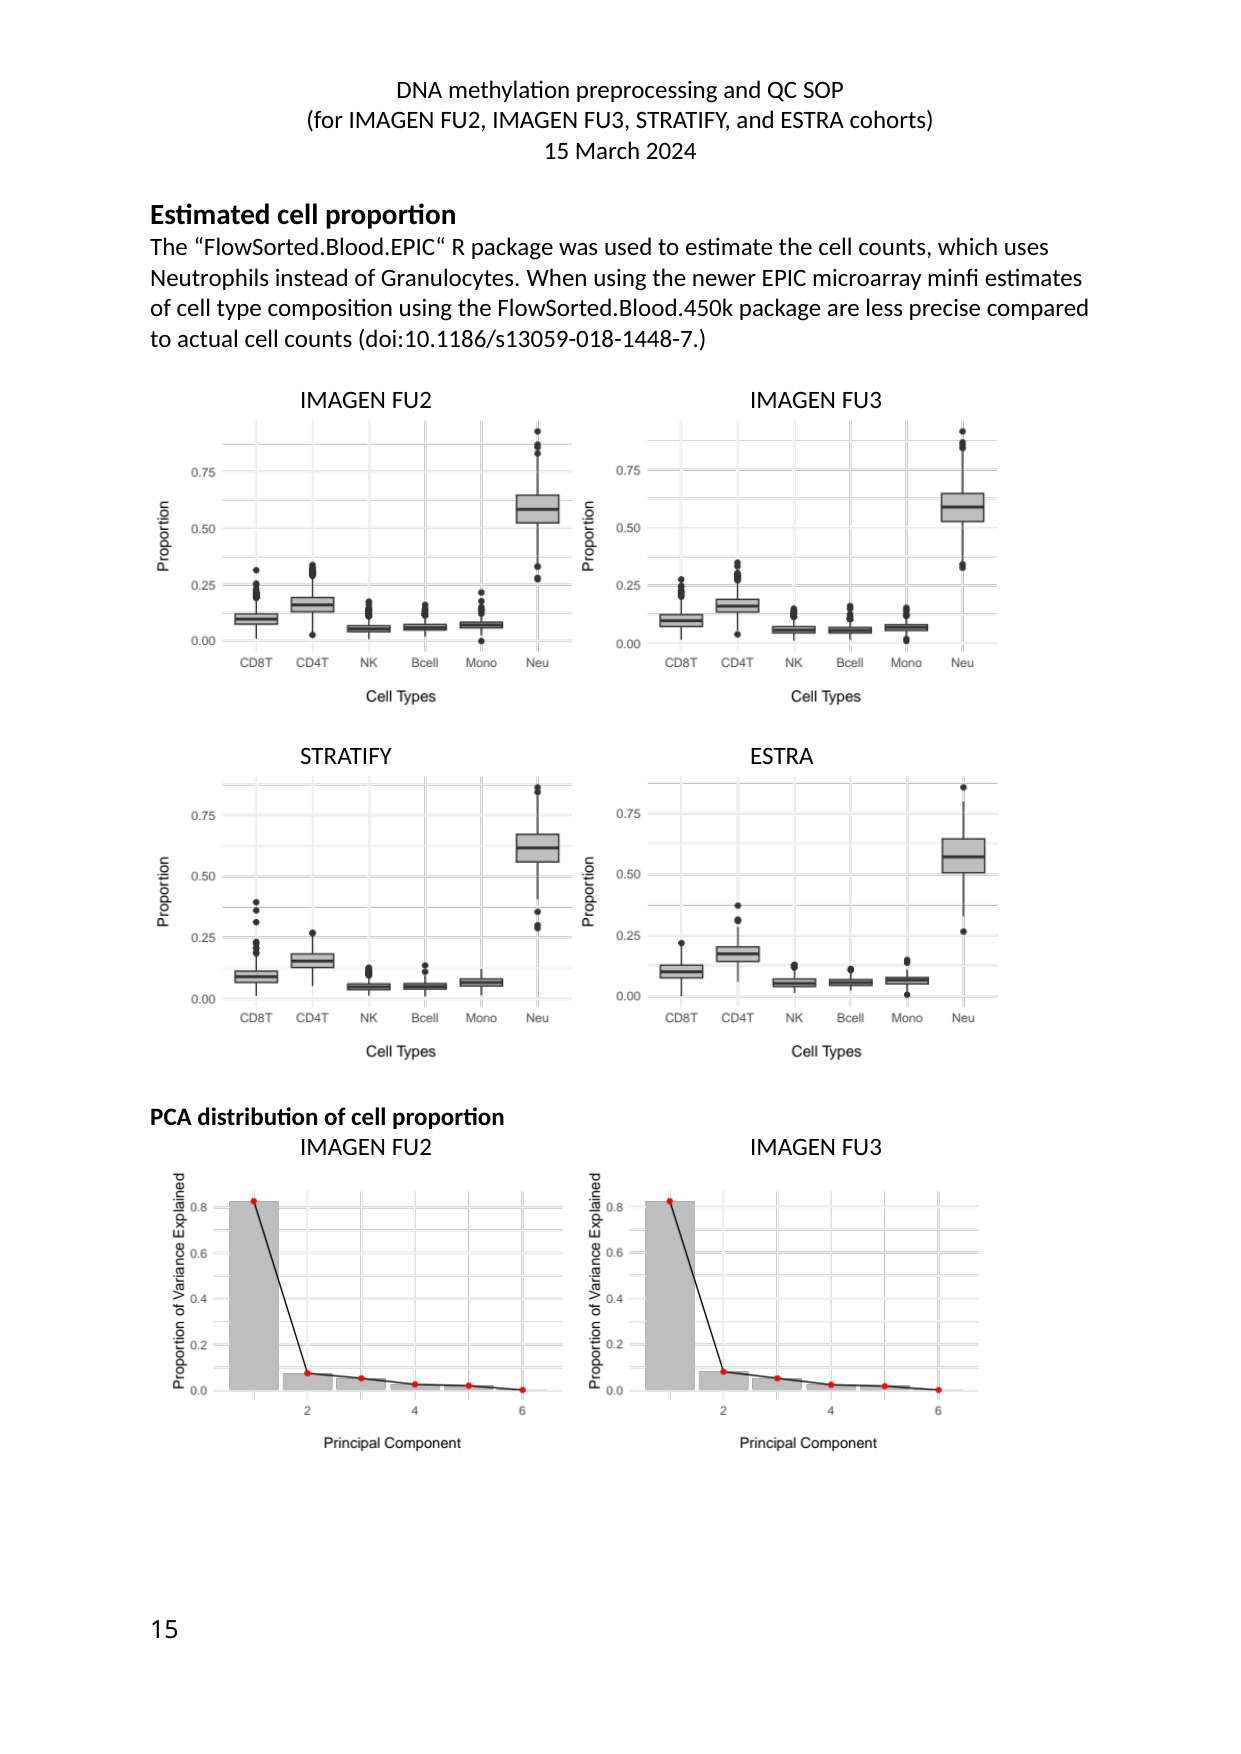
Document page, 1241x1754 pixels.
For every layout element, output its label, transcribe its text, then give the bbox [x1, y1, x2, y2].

text STRATIFY ESTRA [225, 740, 1090, 770]
text IMAGEN FU2 IMAGEN FU3 [225, 1131, 1090, 1162]
text Estimated cell proportion [150, 196, 1090, 231]
text IMAGEN FU2 IMAGEN FU3 [225, 384, 1090, 414]
text PCA distribution of cell proportion [150, 1101, 1090, 1131]
text The “FlowSorted.Blood.EPIC“ R package was used to estimate the cell counts, which uses Neutrophils instead of Granulocytes. When using the newer EPIC microarray minfi estimates of cell type composition using the FlowSorted.Blood.450k package are less precise compared to actual cell counts (doi:10.1186/s13059-018-1448-7.) [150, 231, 1090, 353]
